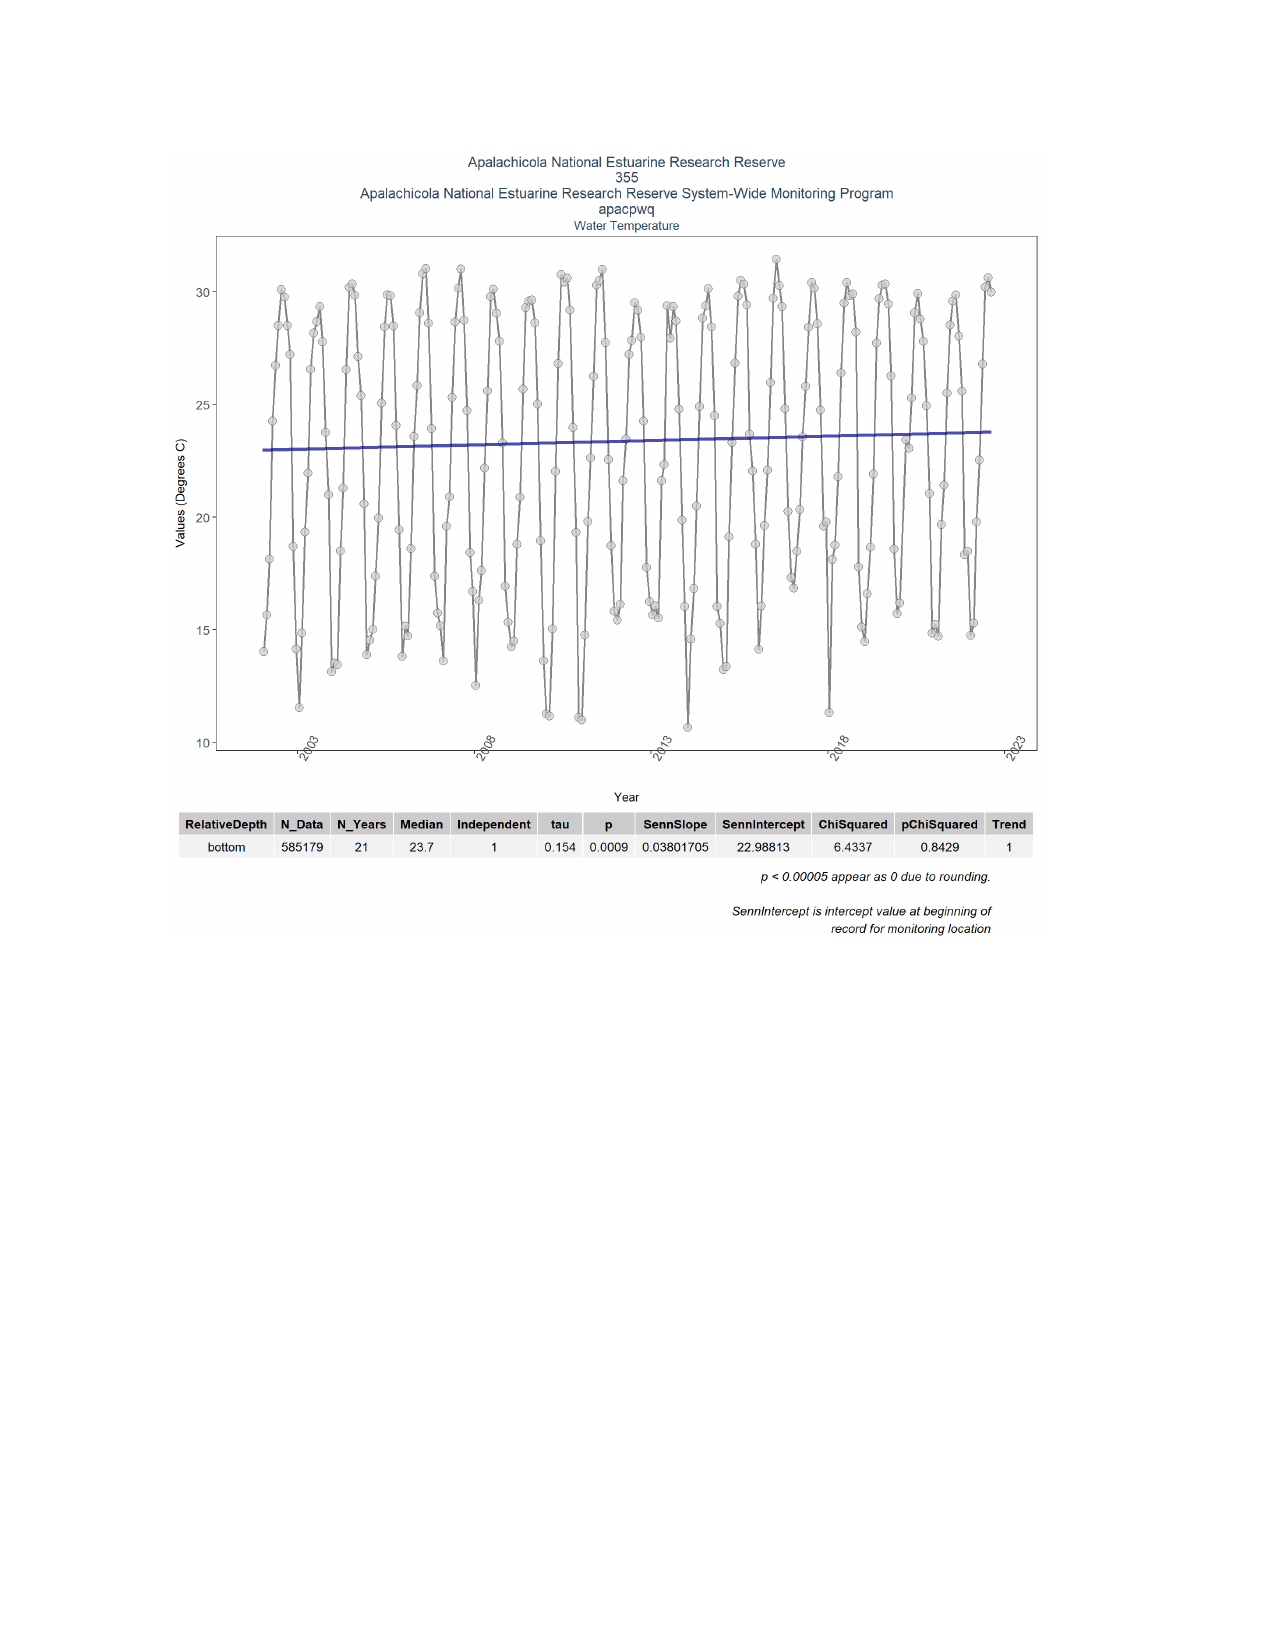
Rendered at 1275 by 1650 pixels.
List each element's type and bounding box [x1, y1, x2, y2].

picture [168, 150, 1044, 938]
